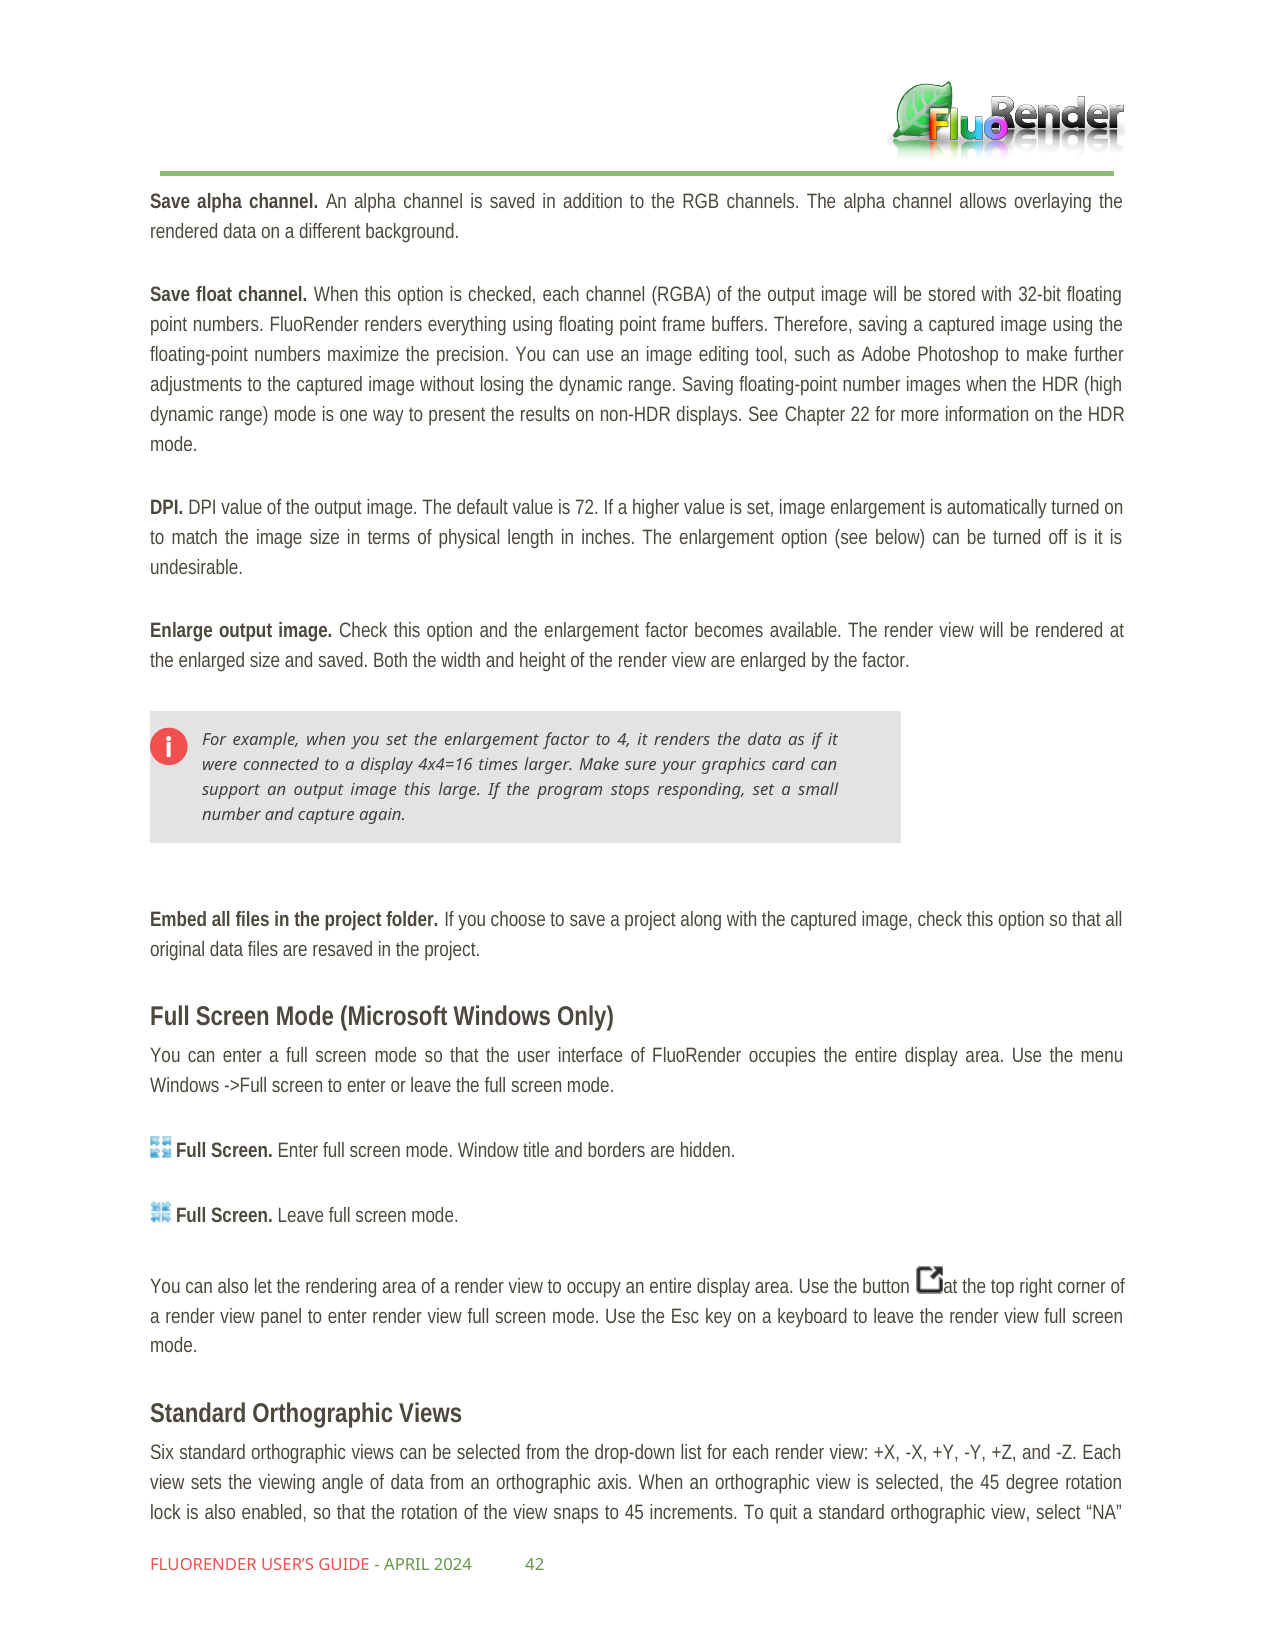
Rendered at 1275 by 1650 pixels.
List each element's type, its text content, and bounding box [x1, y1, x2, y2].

picture [150, 1201, 172, 1223]
subtitle Standard Orthographic Views [150, 1397, 1125, 1428]
subtitle Full Screen Mode (Microsoft Windows Only) [150, 1000, 1125, 1031]
text Full Screen. Leave full screen mode. [150, 1201, 1125, 1227]
text You can also let the rendering area of a render view to occupy an entire display area. Use the button at the top right corner of a render view panel to enter render view full screen mode. Use the Esc key on a keyboard to leave the render view full screen mode. [150, 1266, 1125, 1357]
text Full Screen. Enter full screen mode. Window title and borders are hidden. [150, 1137, 1125, 1162]
picture [916, 1266, 943, 1294]
text You can enter a full screen mode so that the user interface of FluoRender occupies the entire display area. Use the menu Windows ->Full screen to enter or leave the full screen mode. [150, 1043, 1125, 1097]
picture [887, 75, 1125, 165]
table_header For example, when you set the enlargement factor to 4, it renders the data as if it were connected to a display 4x4=16 times larger. Make sure your graphics card can support an output image this large. If the program stops responding, set a small number and capture again. [202, 711, 901, 843]
text Enlarge output image. Check this option and the enlargement factor becomes available. The render view will be rendered at the enlarged size and saved. Both the width and height of the render view are enlarged by the factor. [150, 618, 1125, 672]
text Save alpha channel. An alpha channel is saved in addition to the RGB channels. The alpha channel allows overlaying the rendered data on a different background. [150, 189, 1125, 243]
text DPI. DPI value of the output image. The default value is 72. If a higher value is set, image enlargement is automatically turned on to match the image size in terms of physical length in inches. The enlargement option (see below) can be turned off is it is undesirable. [150, 495, 1125, 578]
table_header [150, 711, 202, 843]
text Save float channel. When this option is checked, each channel (RGBA) of the output image will be stored with 32-bit floating point numbers. FluoRender renders everything using floating point frame buffers. Therefore, saving a captured image using the floating-point numbers maximize the precision. You can use an image editing tool, such as Adobe Photoshop to make further adjustments to the captured image without losing the dynamic range. Saving floating-point number images when the HDR (high dynamic range) mode is one way to present the results on non-HDR displays. See Chapter 22 for more information on the HDR mode. [150, 282, 1125, 456]
text Embed all files in the project folder. If you choose to save a project along with the captured image, check this option so that all original data files are resaved in the project. [150, 907, 1125, 961]
picture [150, 1136, 172, 1158]
